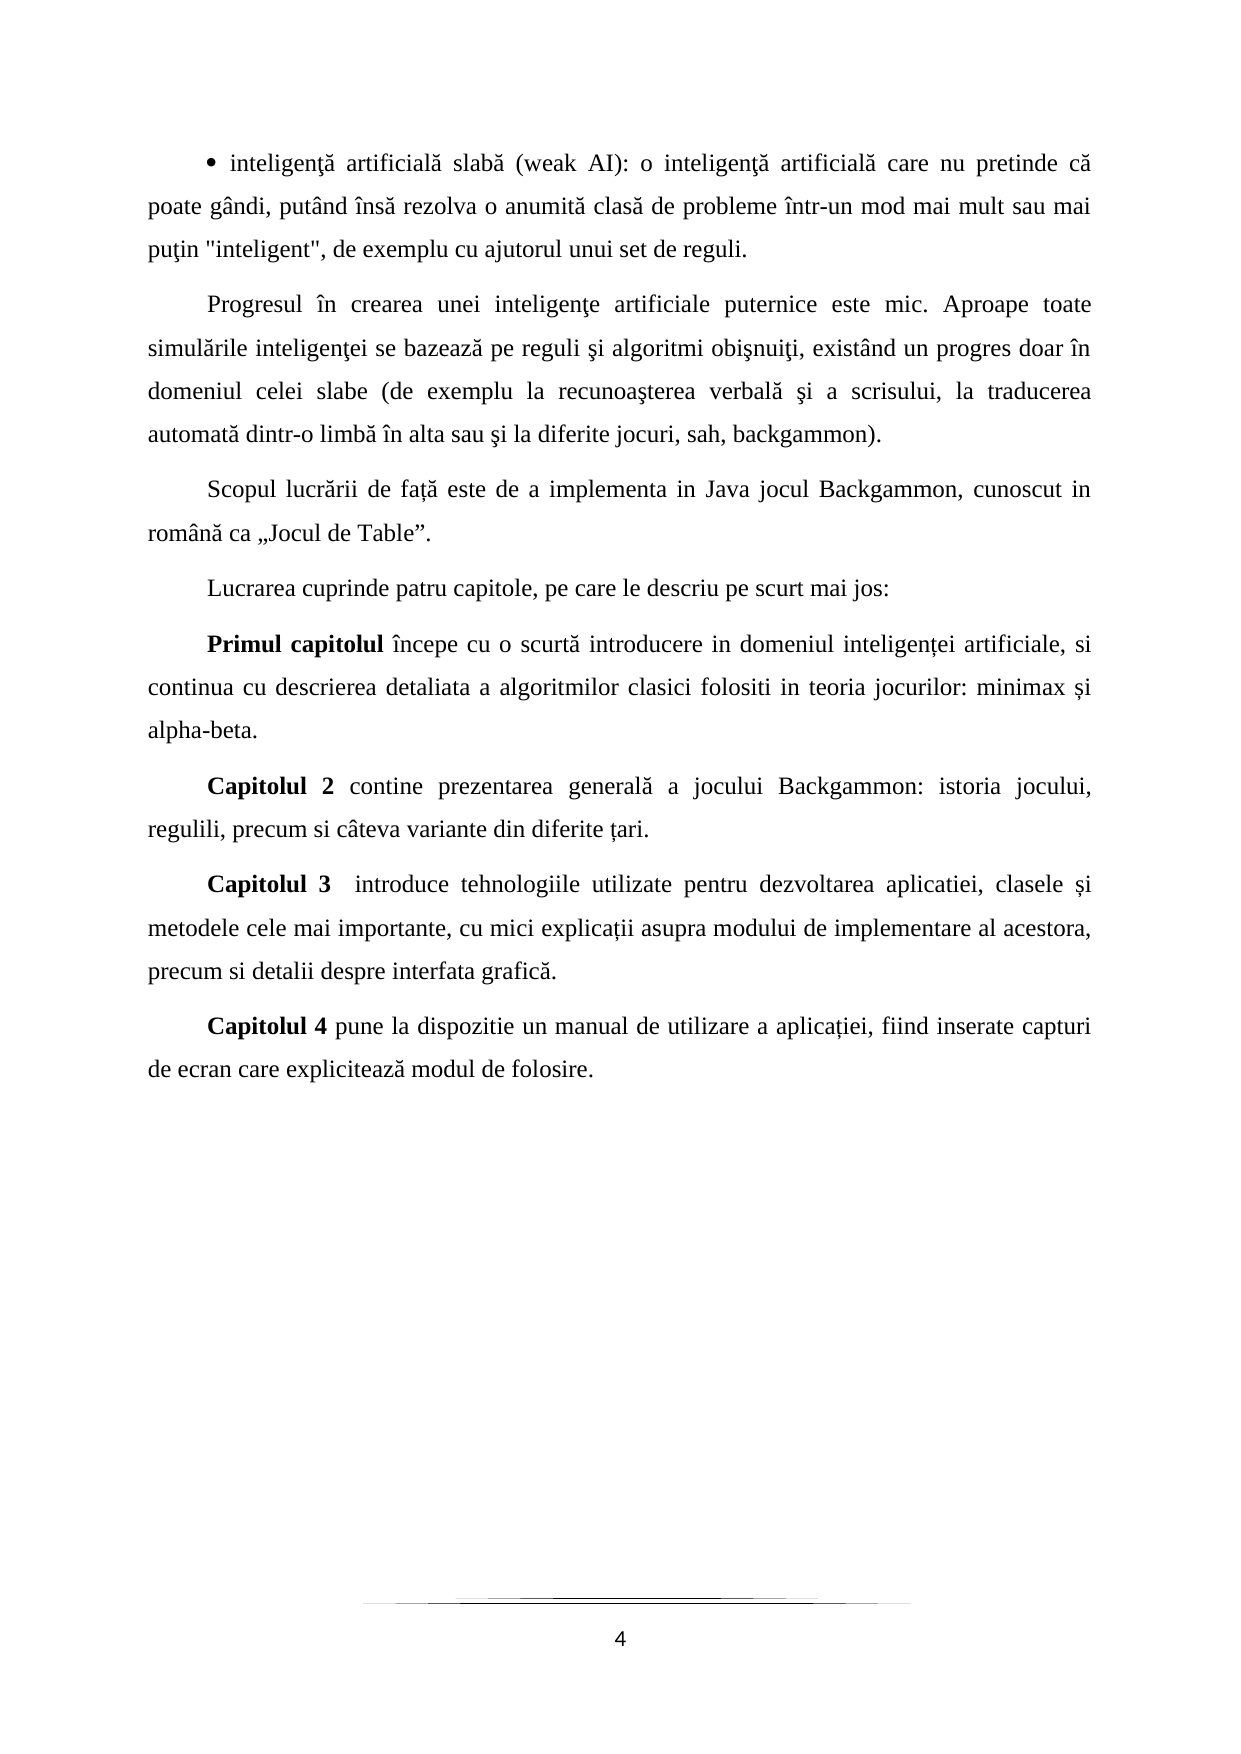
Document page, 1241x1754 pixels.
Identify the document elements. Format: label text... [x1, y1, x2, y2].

text Progresul în crearea unei inteligenţe artificiale puternice este mic. Aproape toate simulările inteligenţei se bazează pe reguli şi algoritmi obişnuiţi, existând un progres doar în domeniul celei slabe (de exemplu la recunoaşterea verbală şi a scrisului, la traducerea automată dintr-o limbă în alta sau şi la diferite jocuri, sah, backgammon). [148, 289, 1092, 448]
text Scopul lucrării de față este de a implementa in Java jocul Backgammon, cunoscut in română ca „Jocul de Table”. [148, 474, 1092, 546]
list inteligenţă artificială slabă (weak AI): o inteligenţă artificială care nu pretinde că poate gândi, putând însă rezolva o anumită clasă de probleme într-un mod mai mult sau mai puţin "inteligent", de exemplu cu ajutorul unui set de reguli. [148, 148, 1092, 263]
text Lucrarea cuprinde patru capitole, pe care le descriu pe scurt mai jos: [148, 573, 1092, 602]
text Capitolul 2 contine prezentarea generală a jocului Backgammon: istoria jocului, regulili, precum si câteva variante din diferite țari. [148, 771, 1092, 843]
text Capitolul 3 introduce tehnologiile utilizate pentru dezvoltarea aplicatiei, clasele și metodele cele mai importante, cu mici explicații asupra modului de implementare al acestora, precum si detalii despre interfata grafică. [148, 869, 1092, 984]
text Primul capitolul începe cu o scurtă introducere in domeniul inteligenței artificiale, si continua cu descrierea detaliata a algoritmilor clasici folositi in teoria jocurilor: minimax și alpha-beta. [148, 629, 1092, 744]
text Capitolul 4 pune la dispozitie un manual de utilizare a aplicației, fiind inserate capturi de ecran care explicitează modul de folosire. [148, 1011, 1092, 1083]
